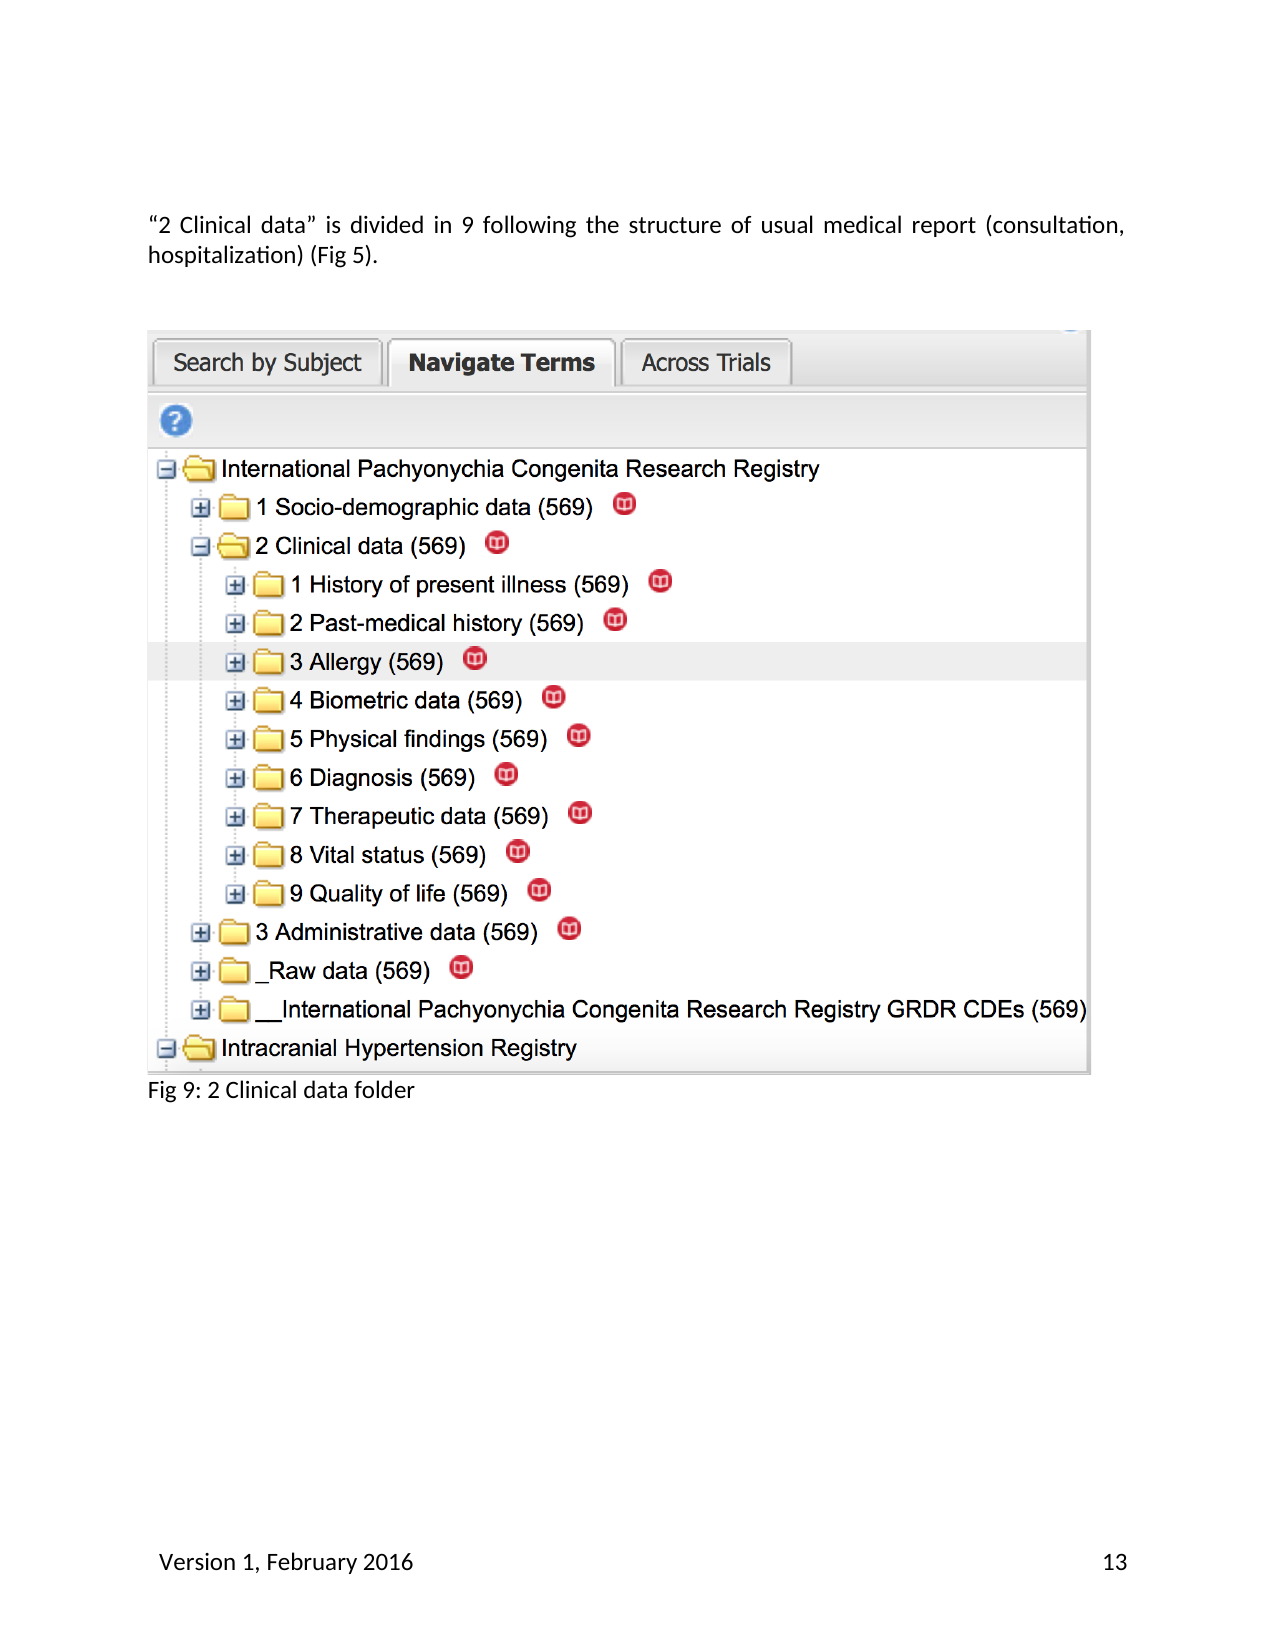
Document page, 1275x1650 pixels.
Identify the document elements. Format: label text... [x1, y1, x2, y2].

text “2 Clinical data” is divided in 9 following the structure of usual medical report (consultation, hospitalization) (Fig 5). [148, 209, 1127, 270]
picture [147, 330, 1092, 1075]
text Fig 9: 2 Clinical data folder [148, 1074, 1127, 1105]
